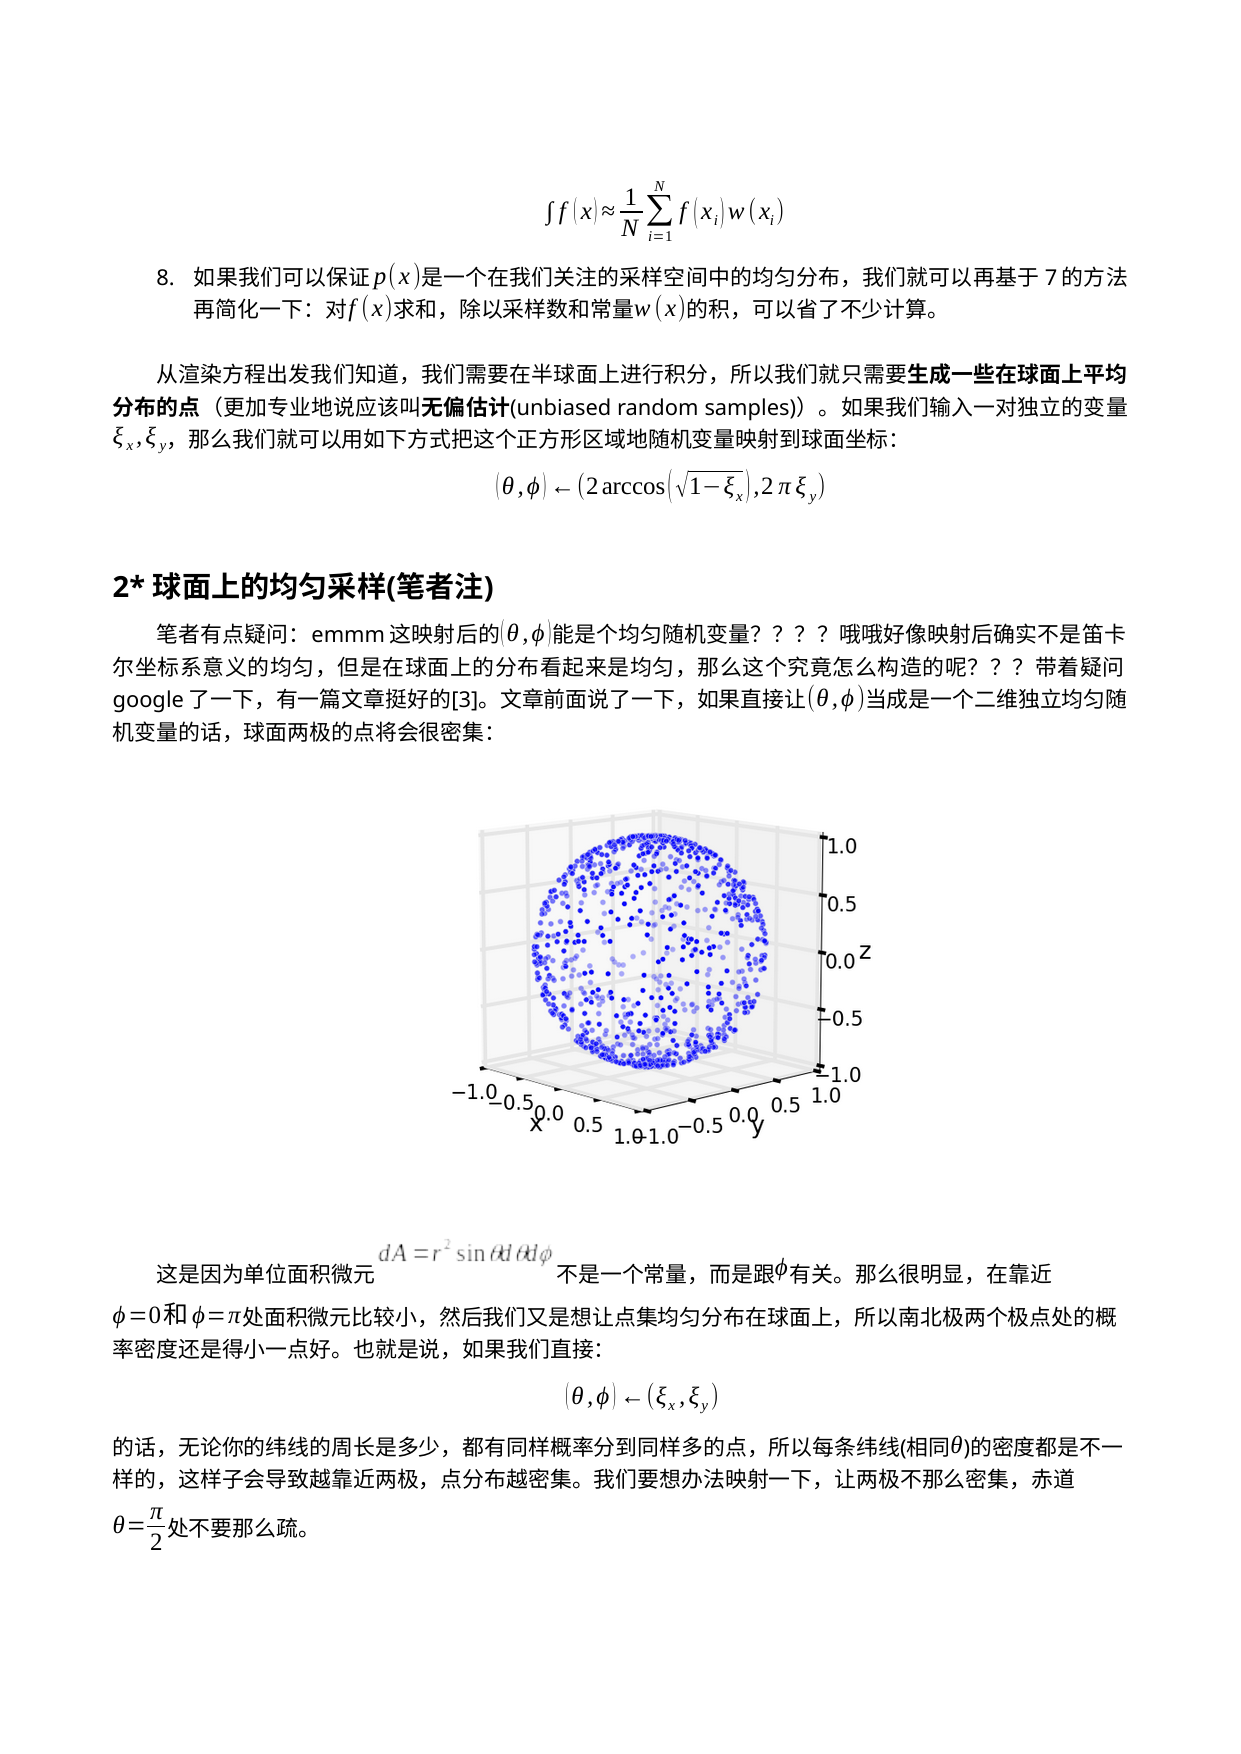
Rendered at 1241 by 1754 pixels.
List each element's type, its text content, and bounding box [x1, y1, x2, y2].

text 2* 球面上的均匀采样(笔者注) [112, 552, 1128, 617]
text 从渲染方程出发我们知道，我们需要在半球面上进行积分，所以我们就只需要生成一些在球面上平均分布的点（更加专业地说应该叫无偏估计(unbiased random samples)）。如果我们输入一对独立的变量，那么我们就可以用如下方式把这个正方形区域地随机变量映射到球面坐标： [112, 357, 1128, 454]
list 如果我们可以保证是一个在我们关注的采样空间中的均匀分布，我们就可以再基于7的方法再简化一下：对求和，除以采样数和常量的积，可以省了不少计算。 [156, 259, 1128, 324]
text 的话，无论你的纬线的周长是多少，都有同样概率分到同样多的点，所以每条纬线(相同)的密度都是不一样的，这样子会导致越靠近两极，点分布越密集。我们要想办法映射一下，让两极不那么密集，赤道处不要那么疏。 [112, 1429, 1128, 1559]
text 笔者有点疑问：emmm这映射后的能是个均匀随机变量？？？？哦哦好像映射后确实不是笛卡尔坐标系意义的均匀，但是在球面上的分布看起来是均匀，那么这个究竟怎么构造的呢？？？带着疑问google了一下，有一篇文章挺好的[3]。文章前面说了一下，如果直接让当成是一个二维独立均匀随机变量的话，球面两极的点将会很密集： [112, 617, 1128, 747]
picture [384, 747, 900, 1206]
text 这是因为单位面积微元不是一个常量，而是跟有关。那么很明显，在靠近处面积微元比较小，然后我们又是想让点集均匀分布在球面上，所以南北极两个极点处的概率密度还是得小一点好。也就是说，如果我们直接： [112, 1234, 1128, 1364]
